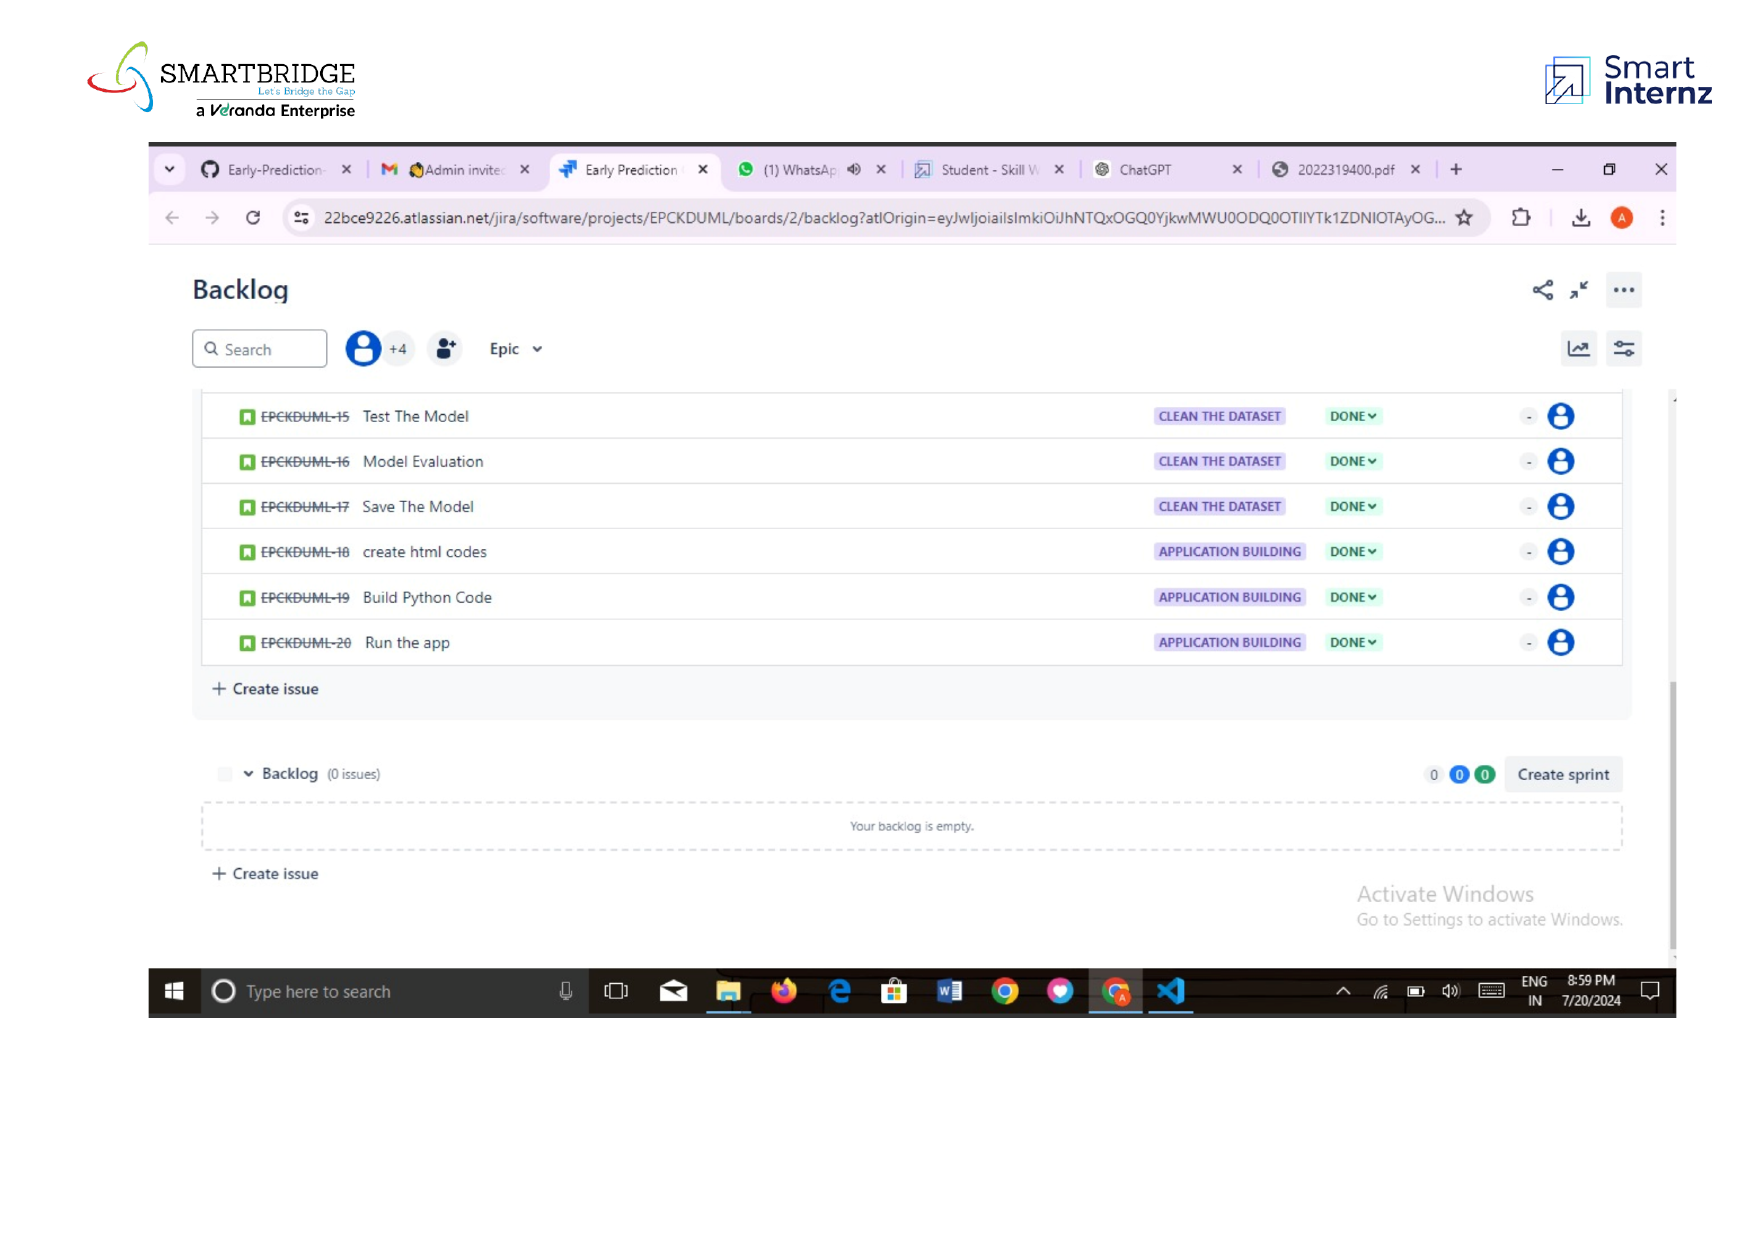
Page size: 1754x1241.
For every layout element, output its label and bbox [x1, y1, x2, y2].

picture [73, 18, 370, 141]
picture [148, 142, 1677, 1018]
picture [1540, 55, 1717, 104]
